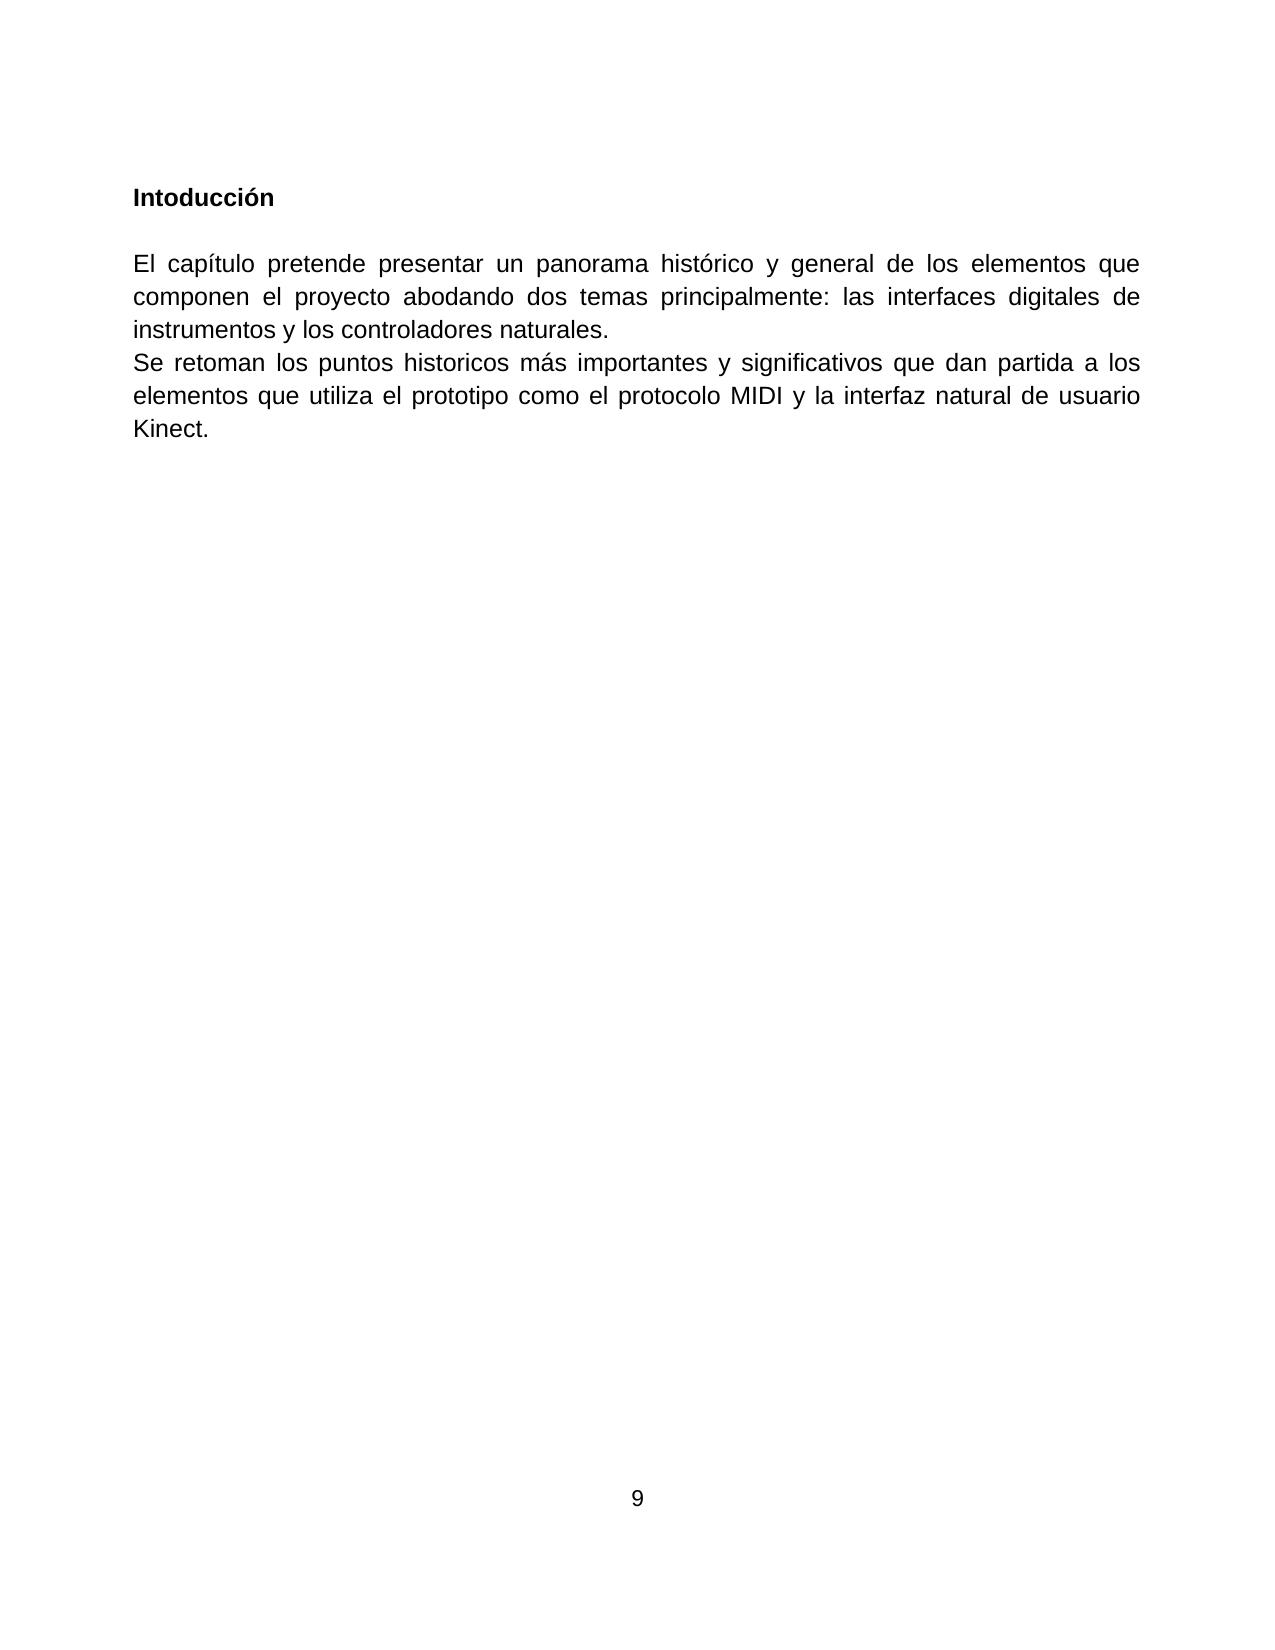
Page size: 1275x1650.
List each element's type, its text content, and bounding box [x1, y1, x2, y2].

text Intoducción [133, 183, 1142, 212]
text Se retoman los puntos historicos más importantes y significativos que dan partida a los elementos que utiliza el prototipo como el protocolo MIDI y la interfaz natural de usuario Kinect. [133, 348, 1142, 443]
text El capítulo pretende presentar un panorama histórico y general de los elementos que componen el proyecto abodando dos temas principalmente: las interfaces digitales de instrumentos y los controladores naturales. [133, 249, 1142, 344]
